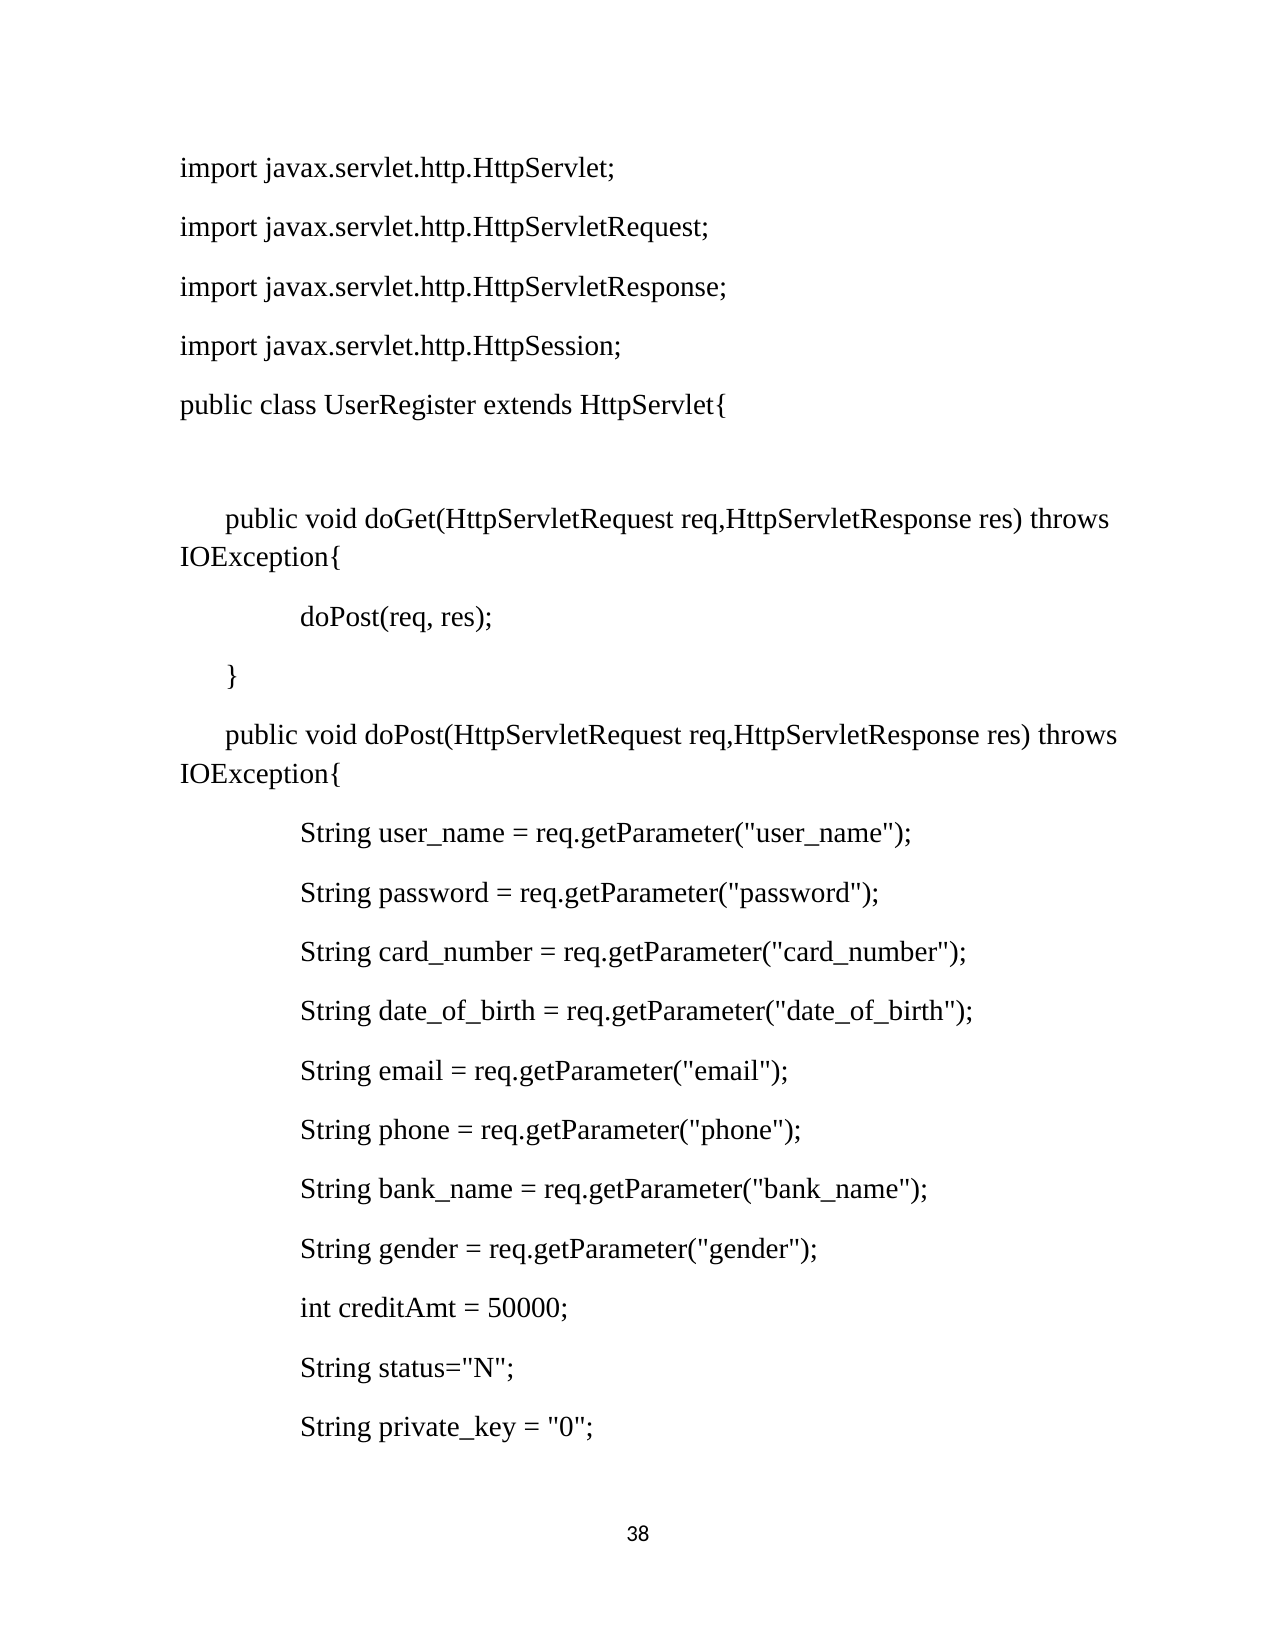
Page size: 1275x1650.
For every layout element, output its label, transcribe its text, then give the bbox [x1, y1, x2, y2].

text String bank_name = req.getParameter("bank_name"); [179, 1172, 1119, 1205]
text String date_of_birth = req.getParameter("date_of_birth"); [179, 993, 1119, 1027]
text public void doPost(HttpServletRequest req,HttpServletResponse res) throws IOException{ [179, 717, 1119, 789]
text String phone = req.getParameter("phone"); [179, 1112, 1119, 1146]
text doPost(req, res); [179, 599, 1119, 632]
text public void doGet(HttpServletRequest req,HttpServletResponse res) throws IOException{ [179, 501, 1119, 573]
text } [179, 658, 1119, 692]
text String email = req.getParameter("email"); [179, 1053, 1119, 1086]
text String private_key = "0"; [179, 1409, 1119, 1443]
text String card_number = req.getParameter("card_number"); [179, 934, 1119, 968]
text import javax.servlet.http.HttpServlet; [179, 150, 1119, 183]
text public class UserRegister extends HttpServlet{ [179, 387, 1119, 421]
text import javax.servlet.http.HttpServletRequest; [179, 209, 1119, 243]
text String user_name = req.getParameter("user_name"); [179, 815, 1119, 849]
text String password = req.getParameter("password"); [179, 875, 1119, 908]
text import javax.servlet.http.HttpSession; [179, 328, 1119, 362]
text String gender = req.getParameter("gender"); [179, 1231, 1119, 1264]
text import javax.servlet.http.HttpServletResponse; [179, 269, 1119, 302]
text String status="N"; [179, 1350, 1119, 1383]
text int creditAmt = 50000; [179, 1290, 1119, 1324]
